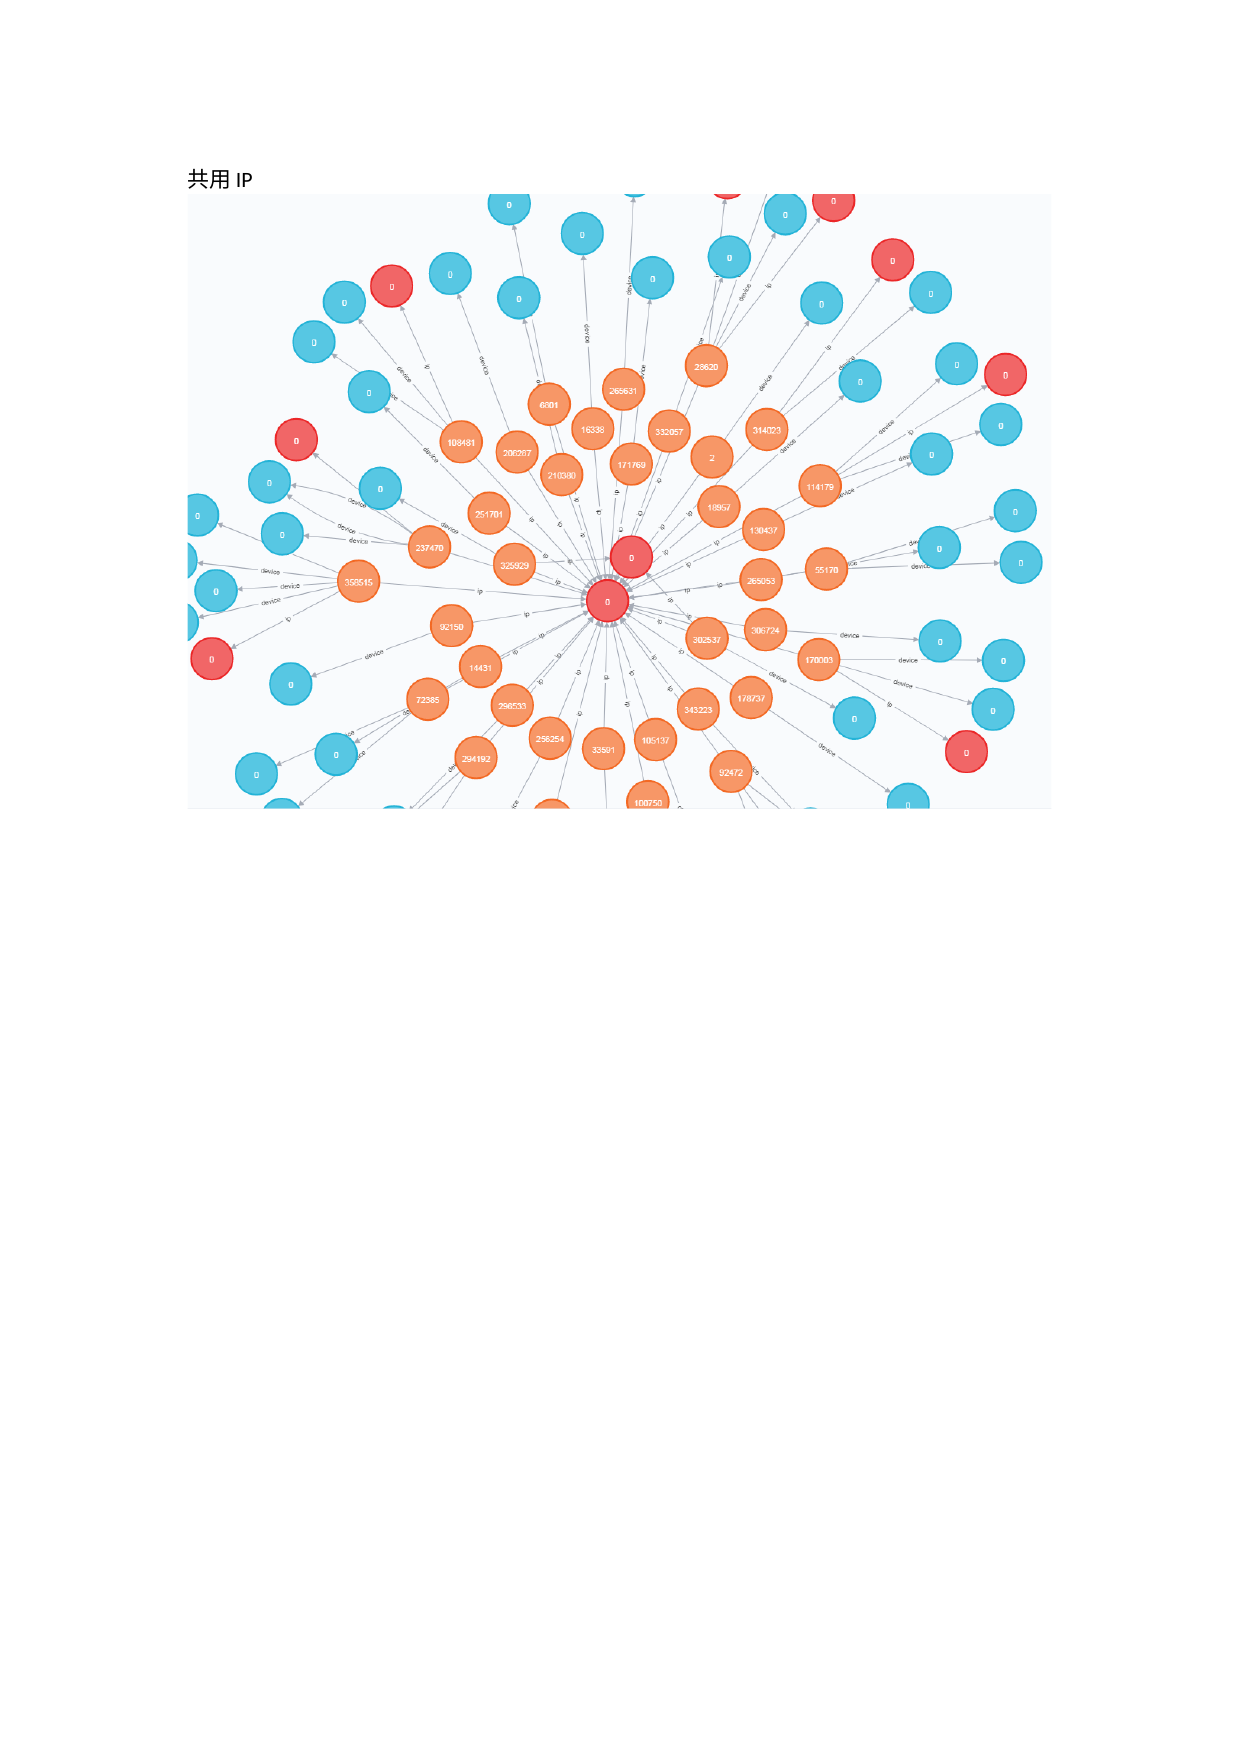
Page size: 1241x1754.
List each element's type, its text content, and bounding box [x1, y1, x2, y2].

list 共用IP [187, 162, 1053, 194]
picture [187, 194, 1052, 815]
